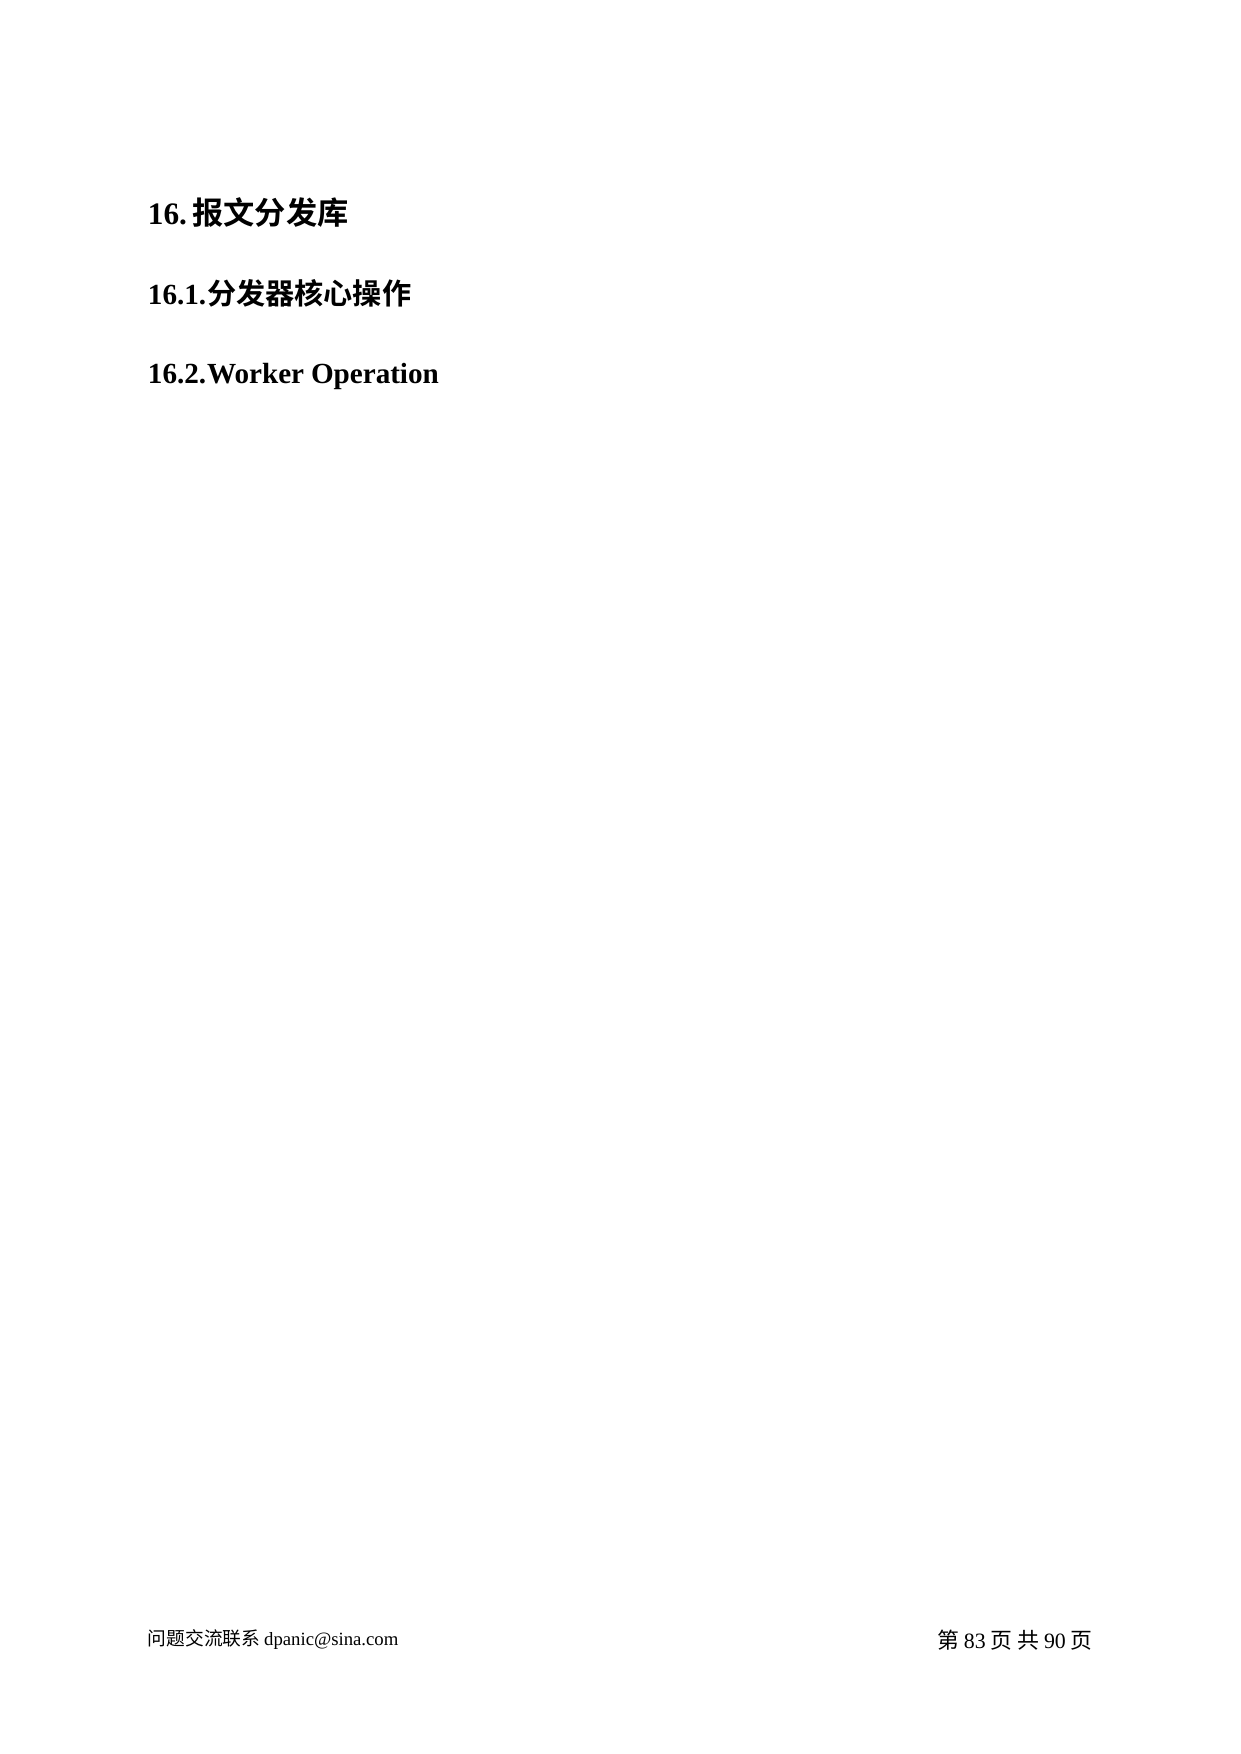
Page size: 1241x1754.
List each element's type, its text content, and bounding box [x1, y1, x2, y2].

subtitle 分发器核心操作 [148, 259, 1092, 324]
subtitle Worker Operation [148, 341, 1092, 406]
subtitle 报文分发库 [148, 178, 1092, 243]
